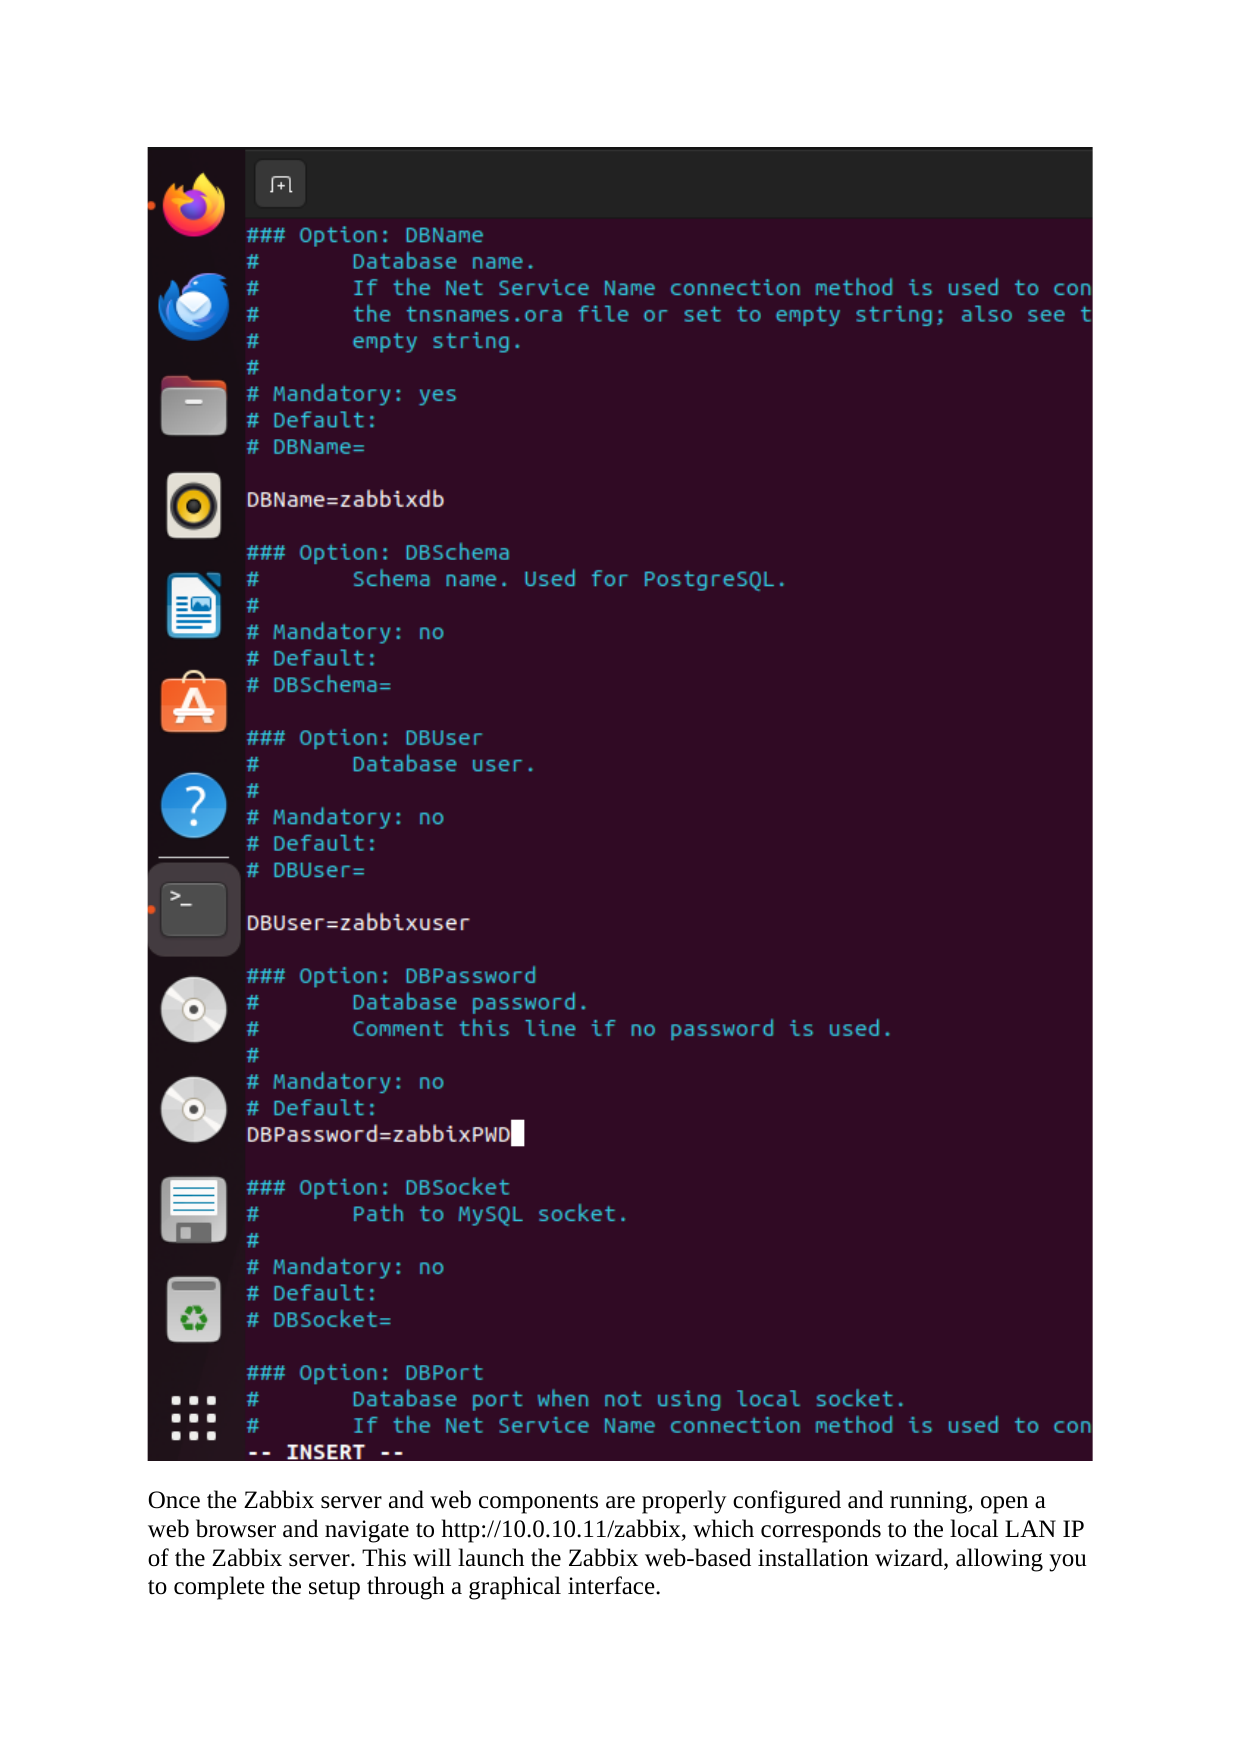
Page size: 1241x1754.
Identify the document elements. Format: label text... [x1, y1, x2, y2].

picture [147, 147, 1093, 1461]
text Once the Zabbix server and web components are properly configured and running, open a web browser and navigate to http://10.0.10.11/zabbix, which corresponds to the local LAN IP of the Zabbix server. This will launch the Zabbix web-based installation wizard, allowing you to complete the setup through a graphical interface. [148, 1485, 1093, 1600]
